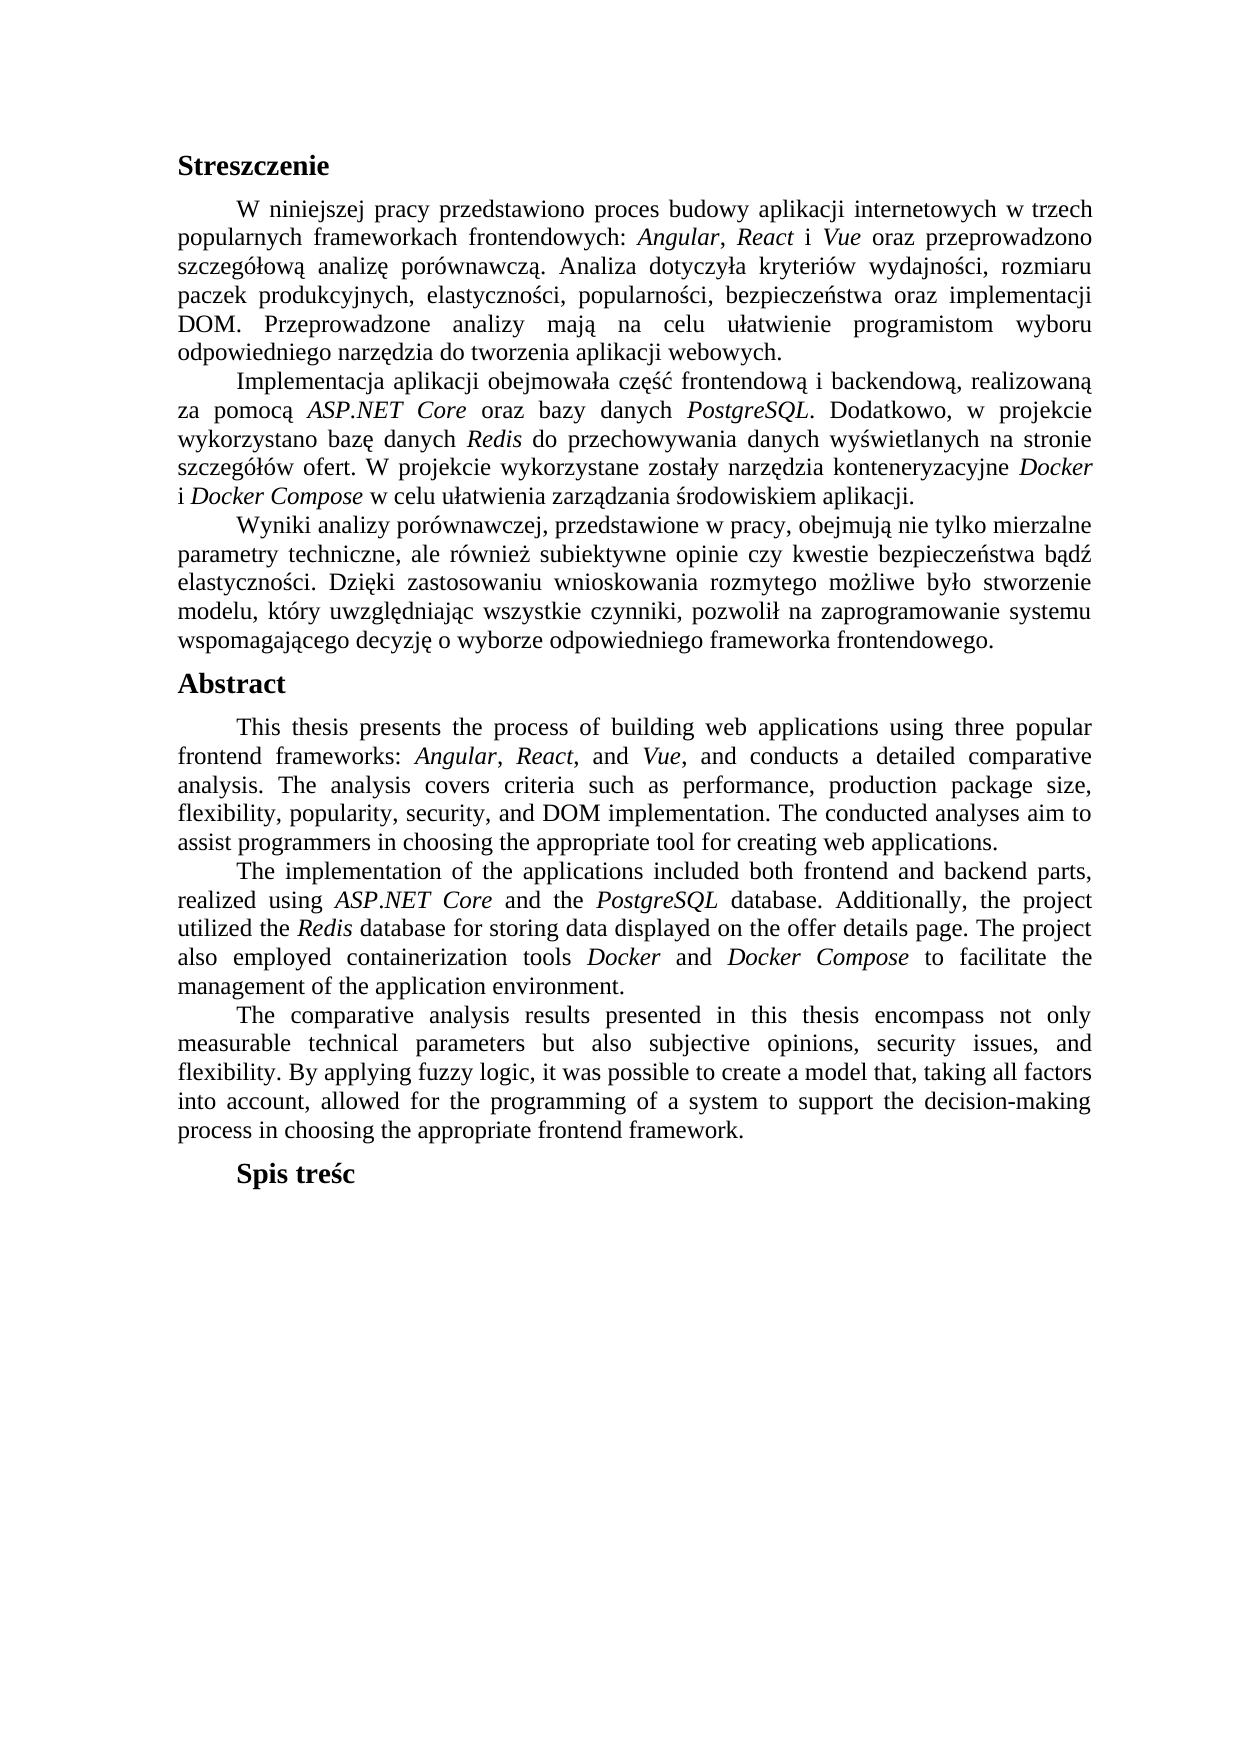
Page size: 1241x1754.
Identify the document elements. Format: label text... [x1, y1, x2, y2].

text The implementation of the applications included both frontend and backend parts, realized using ASP.NET Core and the PostgreSQL database. Additionally, the project utilized the Redis database for storing data displayed on the offer details page. The project also employed containerization tools Docker and Docker Compose to facilitate the management of the application environment. [177, 856, 1092, 1000]
text Wyniki analizy porównawczej, przedstawione w pracy, obejmują nie tylko mierzalne parametry techniczne, ale również subiektywne opinie czy kwestie bezpieczeństwa bądź elastyczności. Dzięki zastosowaniu wnioskowania rozmytego możliwe było stworzenie modelu, który uwzględniając wszystkie czynniki, pozwolił na zaprogramowanie systemu wspomagającego decyzję o wyborze odpowiedniego frameworka frontendowego. [177, 510, 1092, 654]
text Abstract [177, 666, 1092, 700]
text This thesis presents the process of building web applications using three popular frontend frameworks: Angular, React, and Vue, and conducts a detailed comparative analysis. The analysis covers criteria such as performance, production package size, flexibility, popularity, security, and DOM implementation. The conducted analyses aim to assist programmers in choosing the appropriate tool for creating web applications. [177, 712, 1092, 856]
text Implementacja aplikacji obejmowała część frontendową i backendową, realizowaną za pomocą ASP.NET Core oraz bazy danych PostgreSQL. Dodatkowo, w projekcie wykorzystano bazę danych Redis do przechowywania danych wyświetlanych na stronie szczegółów ofert. W projekcie wykorzystane zostały narzędzia konteneryzacyjne Docker i Docker Compose w celu ułatwienia zarządzania środowiskiem aplikacji. [177, 366, 1092, 510]
text W niniejszej pracy przedstawiono proces budowy aplikacji internetowych w trzech popularnych frameworkach frontendowych: Angular, React i Vue oraz przeprowadzono szczegółową analizę porównawczą. Analiza dotyczyła kryteriów wydajności, rozmiaru paczek produkcyjnych, elastyczności, popularności, bezpieczeństwa oraz implementacji DOM. Przeprowadzone analizy mają na celu ułatwienie programistom wyboru odpowiedniego narzędzia do tworzenia aplikacji webowych. [177, 194, 1092, 366]
text The comparative analysis results presented in this thesis encompass not only measurable technical parameters but also subjective opinions, security issues, and flexibility. By applying fuzzy logic, it was possible to create a model that, taking all factors into account, allowed for the programming of a system to support the decision-making process in choosing the appropriate frontend framework. [177, 1000, 1092, 1143]
text Streszczenie [177, 148, 1092, 181]
